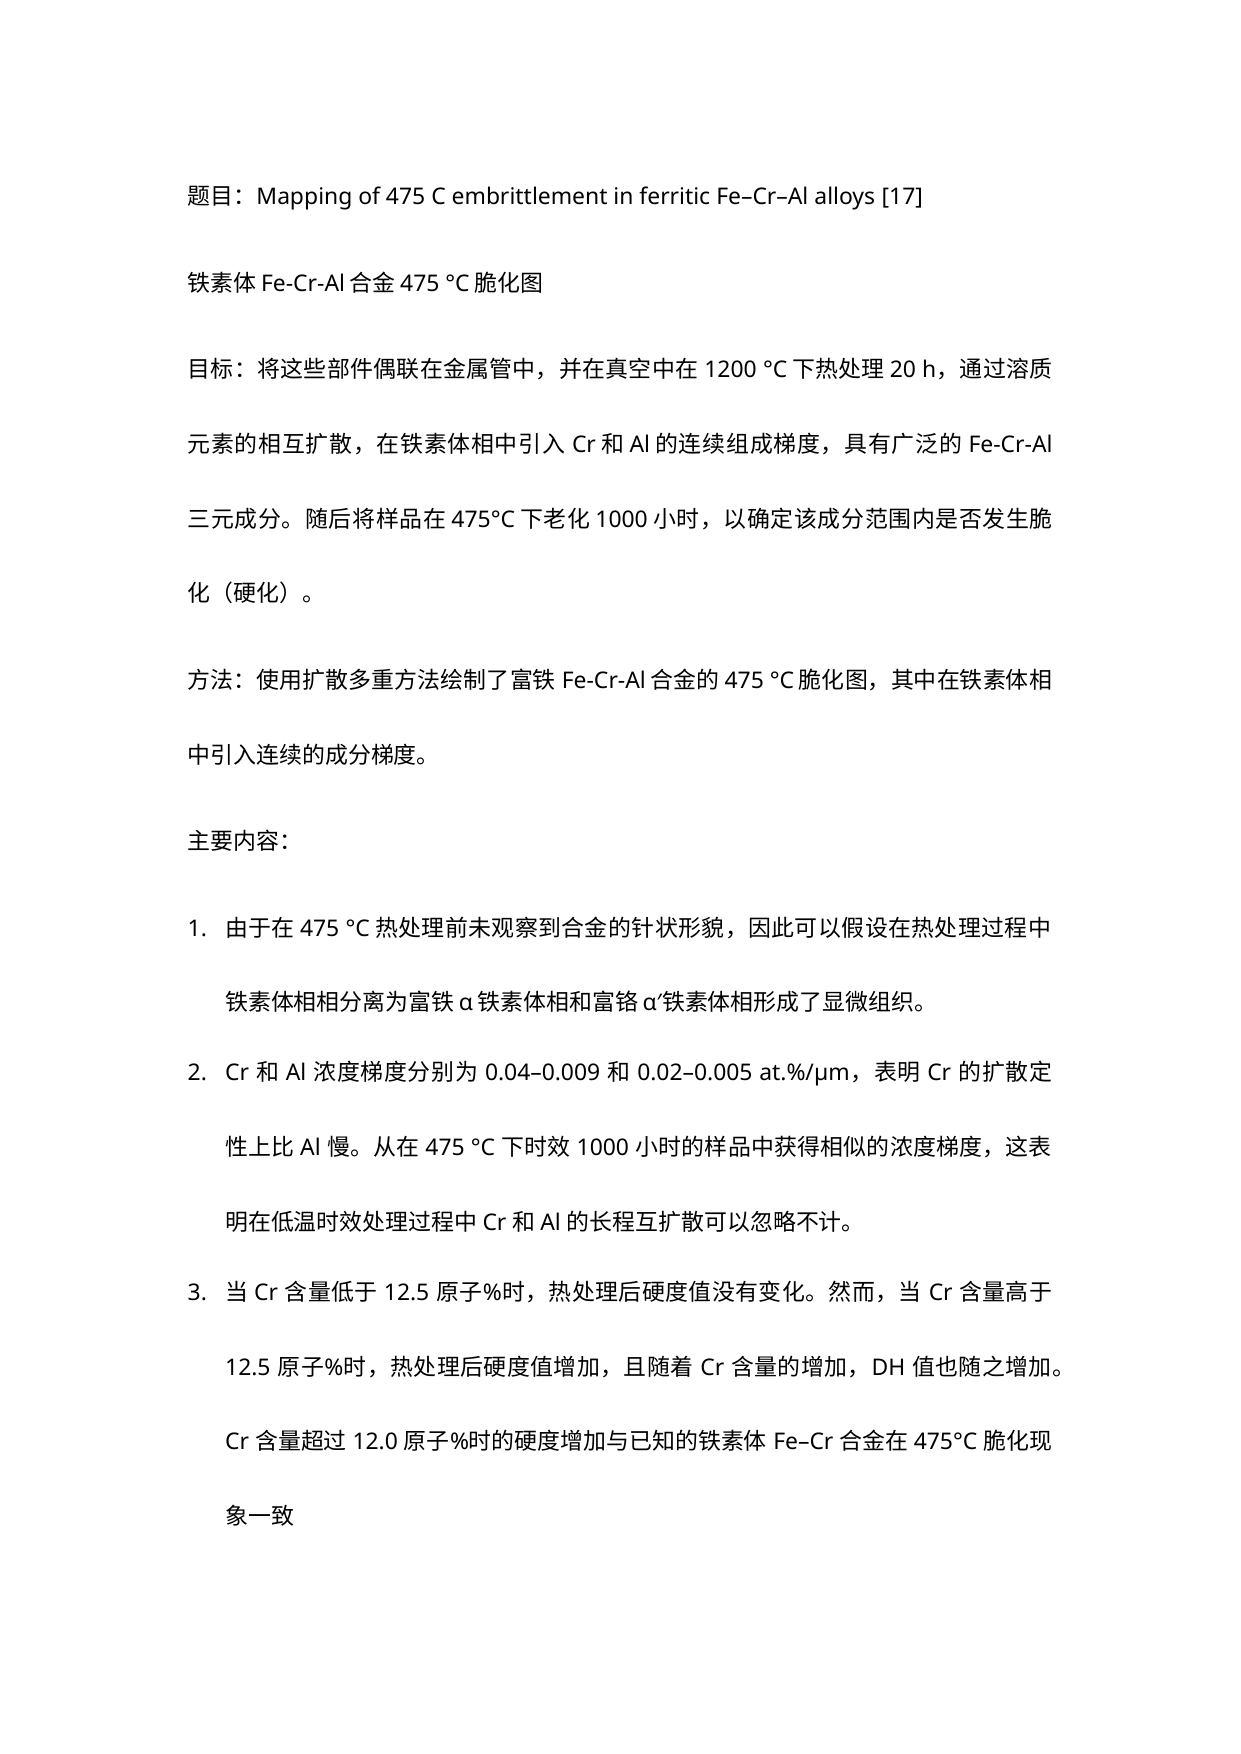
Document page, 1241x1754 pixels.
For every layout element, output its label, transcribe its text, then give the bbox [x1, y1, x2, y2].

text 题目：Mapping of 475 C embrittlement in ferritic Fe–Cr–Al alloys [17] [187, 162, 1053, 227]
list 当 Cr 含量低于 12.5 原子%时，热处理后硬度值没有变化。然而，当 Cr 含量高于 12.5 原子%时，热处理后硬度值增加，且随着 Cr 含量的增加，DH 值也随之增加。Cr 含量超过 12.0 原子%时的硬度增加与已知的铁素体 Fe–Cr 合金在 475°C 脆化现象一致 [187, 1258, 1053, 1547]
list Cr 和 Al 浓度梯度分别为 0.04–0.009 和 0.02–0.005 at.%/μm，表明 Cr 的扩散定性上比 Al 慢。从在 475 °C 下时效 1000 小时的样品中获得相似的浓度梯度，这表明在低温时效处理过程中 Cr 和 Al 的长程互扩散可以忽略不计。 [187, 1038, 1053, 1253]
text 目标：将这些部件偶联在金属管中，并在真空中在1200 °C下热处理20 h，通过溶质元素的相互扩散，在铁素体相中引入Cr和Al的连续组成梯度，具有广泛的Fe-Cr-Al三元成分。随后将样品在475°C下老化1000小时，以确定该成分范围内是否发生脆化（硬化）。 [187, 335, 1053, 624]
text 方法：使用扩散多重方法绘制了富铁Fe-Cr-Al合金的475 °C脆化图，其中在铁素体相中引入连续的成分梯度。 [187, 646, 1053, 786]
text 主要内容： [187, 807, 1053, 872]
text 铁素体Fe-Cr-Al合金475 °C脆化图 [187, 249, 1053, 314]
list 由于在475 °C热处理前未观察到合金的针状形貌，因此可以假设在热处理过程中铁素体相相分离为富铁α铁素体相和富铬α′铁素体相形成了显微组织。 [187, 894, 1053, 1033]
